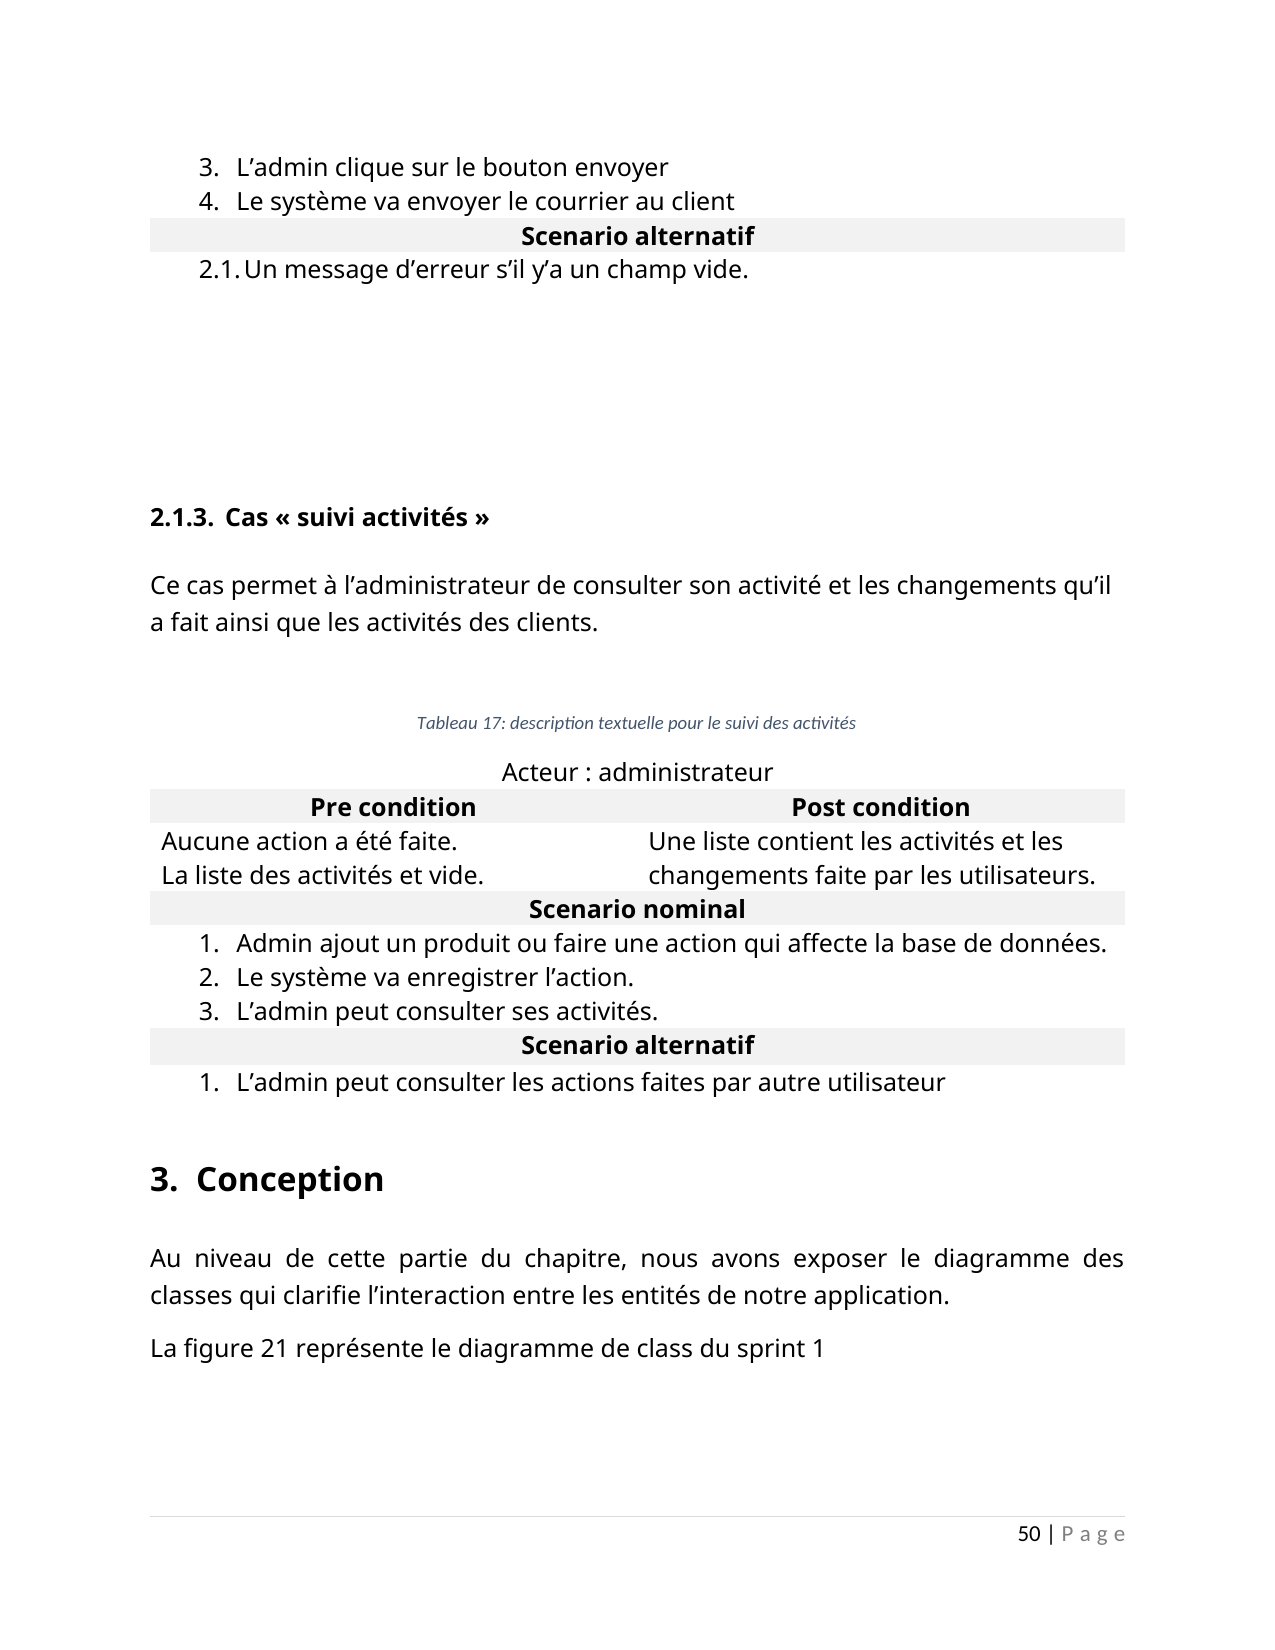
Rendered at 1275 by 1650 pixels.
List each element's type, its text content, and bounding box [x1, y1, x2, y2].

text Ce cas permet à l’administrateur de consulter son activité et les changements qu’il a fait ainsi que les activités des clients. [150, 568, 1125, 638]
table_cell Un message d’erreur s’il y’a un champ vide. [150, 252, 1125, 286]
table_cell L’admin peut consulter les actions faites par autre utilisateur [150, 1065, 1125, 1103]
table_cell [150, 150, 1125, 218]
table_header Acteur : administrateur [150, 755, 1125, 789]
text Tableau 17: description textuelle pour le suivi des activités [150, 711, 1125, 734]
list Conception [150, 1156, 1125, 1201]
table_cell Post condition [637, 789, 1125, 823]
table_cell Pre condition [150, 789, 637, 823]
table_cell Une liste contient les activités et les changements faite par les utilisateurs. [637, 823, 1125, 891]
table_cell Admin ajout un produit ou faire une action qui affecte la base de données. Le système va enregistrer l’action. L’admin peut consulter ses activités. [150, 925, 1125, 1028]
list Cas « suivi activités » [150, 500, 1125, 534]
table_cell Aucune action a été faite. La liste des activités et vide. [150, 823, 637, 891]
text La figure 21 représente le diagramme de class du sprint 1 [150, 1331, 1125, 1365]
table_cell Scenario nominal [150, 891, 1125, 925]
text Au niveau de cette partie du chapitre, nous avons exposer le diagramme des classes qui clarifie l’interaction entre les entités de notre application. [150, 1241, 1125, 1312]
table_cell Scenario alternatif [150, 218, 1125, 252]
table_cell Scenario alternatif [150, 1028, 1125, 1065]
